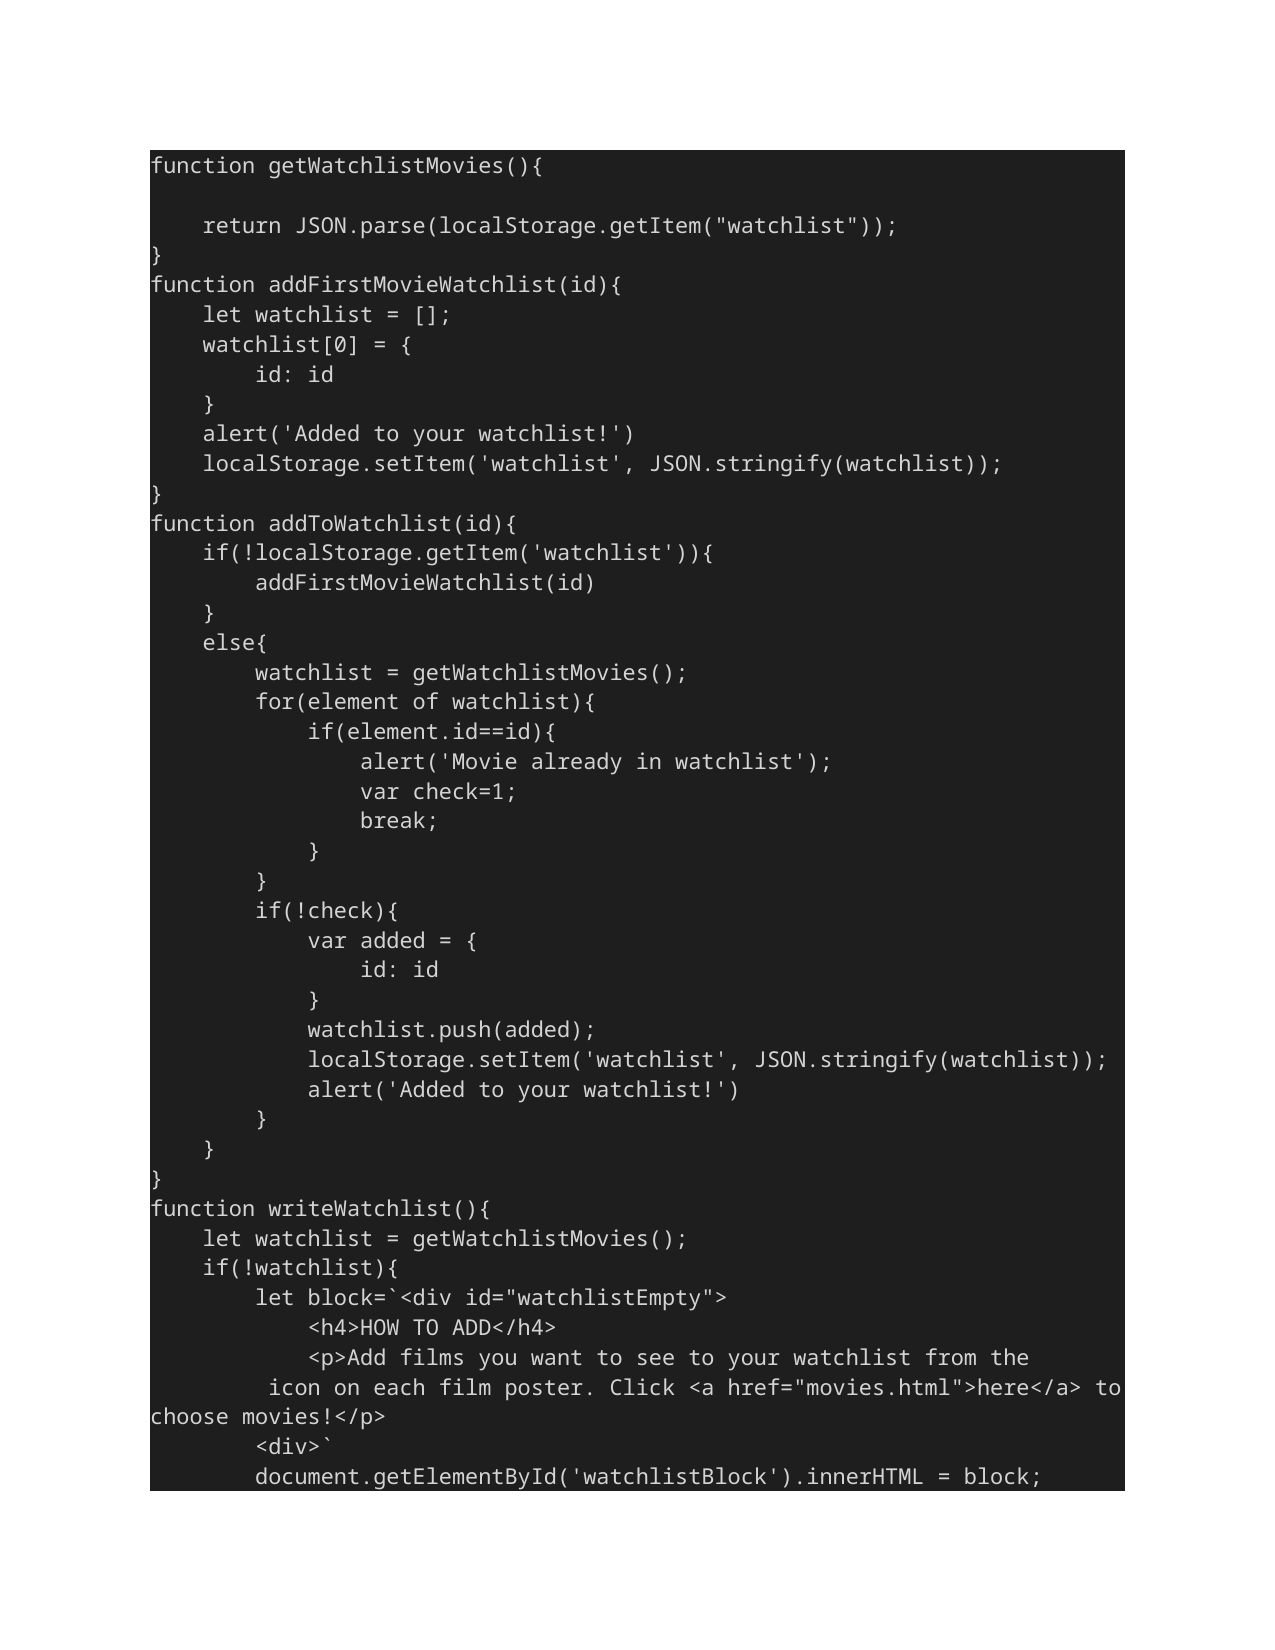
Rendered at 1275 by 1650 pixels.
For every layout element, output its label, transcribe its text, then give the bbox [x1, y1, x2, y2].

text watchlist[0] = { [150, 329, 1125, 358]
text id: id [150, 358, 1125, 388]
text icon on each film poster. Click <a href="movies.html">here</a> to choose movies!</p> [150, 1371, 1125, 1431]
text watchlist = getWatchlistMovies(); [150, 656, 1125, 686]
text let watchlist = getWatchlistMovies(); [150, 1222, 1125, 1252]
text id: id [150, 954, 1125, 984]
text alert('Movie already in watchlist'); [150, 746, 1125, 776]
text } [150, 1103, 1125, 1133]
text localStorage.setItem('watchlist', JSON.stringify(watchlist)); [150, 1044, 1125, 1073]
text function addToWatchlist(id){ [150, 507, 1125, 537]
text var added = { [150, 924, 1125, 954]
text } [150, 984, 1125, 1014]
text var check=1; [150, 776, 1125, 805]
text if(!check){ [150, 895, 1125, 924]
text } [150, 865, 1125, 895]
text break; [150, 805, 1125, 835]
text } [150, 597, 1125, 627]
text let watchlist = []; [150, 299, 1125, 329]
text function addFirstMovieWatchlist(id){ [150, 269, 1125, 299]
text addFirstMovieWatchlist(id) [150, 567, 1125, 597]
text function getWatchlistMovies(){ [150, 150, 1125, 180]
text alert('Added to your watchlist!') [150, 1073, 1125, 1103]
text } [150, 1133, 1125, 1163]
text if(element.id==id){ [150, 716, 1125, 746]
text } [150, 239, 1125, 269]
text } [150, 478, 1125, 507]
text document.getElementById('watchlistBlock').innerHTML = block; [150, 1461, 1125, 1491]
text if(!watchlist){ [150, 1252, 1125, 1282]
text let block=`<div id="watchlistEmpty"> [150, 1282, 1125, 1312]
text <div>` [150, 1431, 1125, 1461]
text localStorage.setItem('watchlist', JSON.stringify(watchlist)); [150, 448, 1125, 478]
text } [150, 835, 1125, 865]
text watchlist.push(added); [150, 1014, 1125, 1044]
text if(!localStorage.getItem('watchlist')){ [150, 537, 1125, 567]
text <p>Add films you want to see to your watchlist from the [150, 1342, 1125, 1371]
text <h4>HOW TO ADD</h4> [150, 1312, 1125, 1342]
text return JSON.parse(localStorage.getItem("watchlist")); [150, 209, 1125, 239]
text } [150, 1163, 1125, 1193]
text function writeWatchlist(){ [150, 1193, 1125, 1222]
text alert('Added to your watchlist!') [150, 418, 1125, 448]
text for(element of watchlist){ [150, 686, 1125, 716]
text } [150, 388, 1125, 418]
text else{ [150, 627, 1125, 656]
